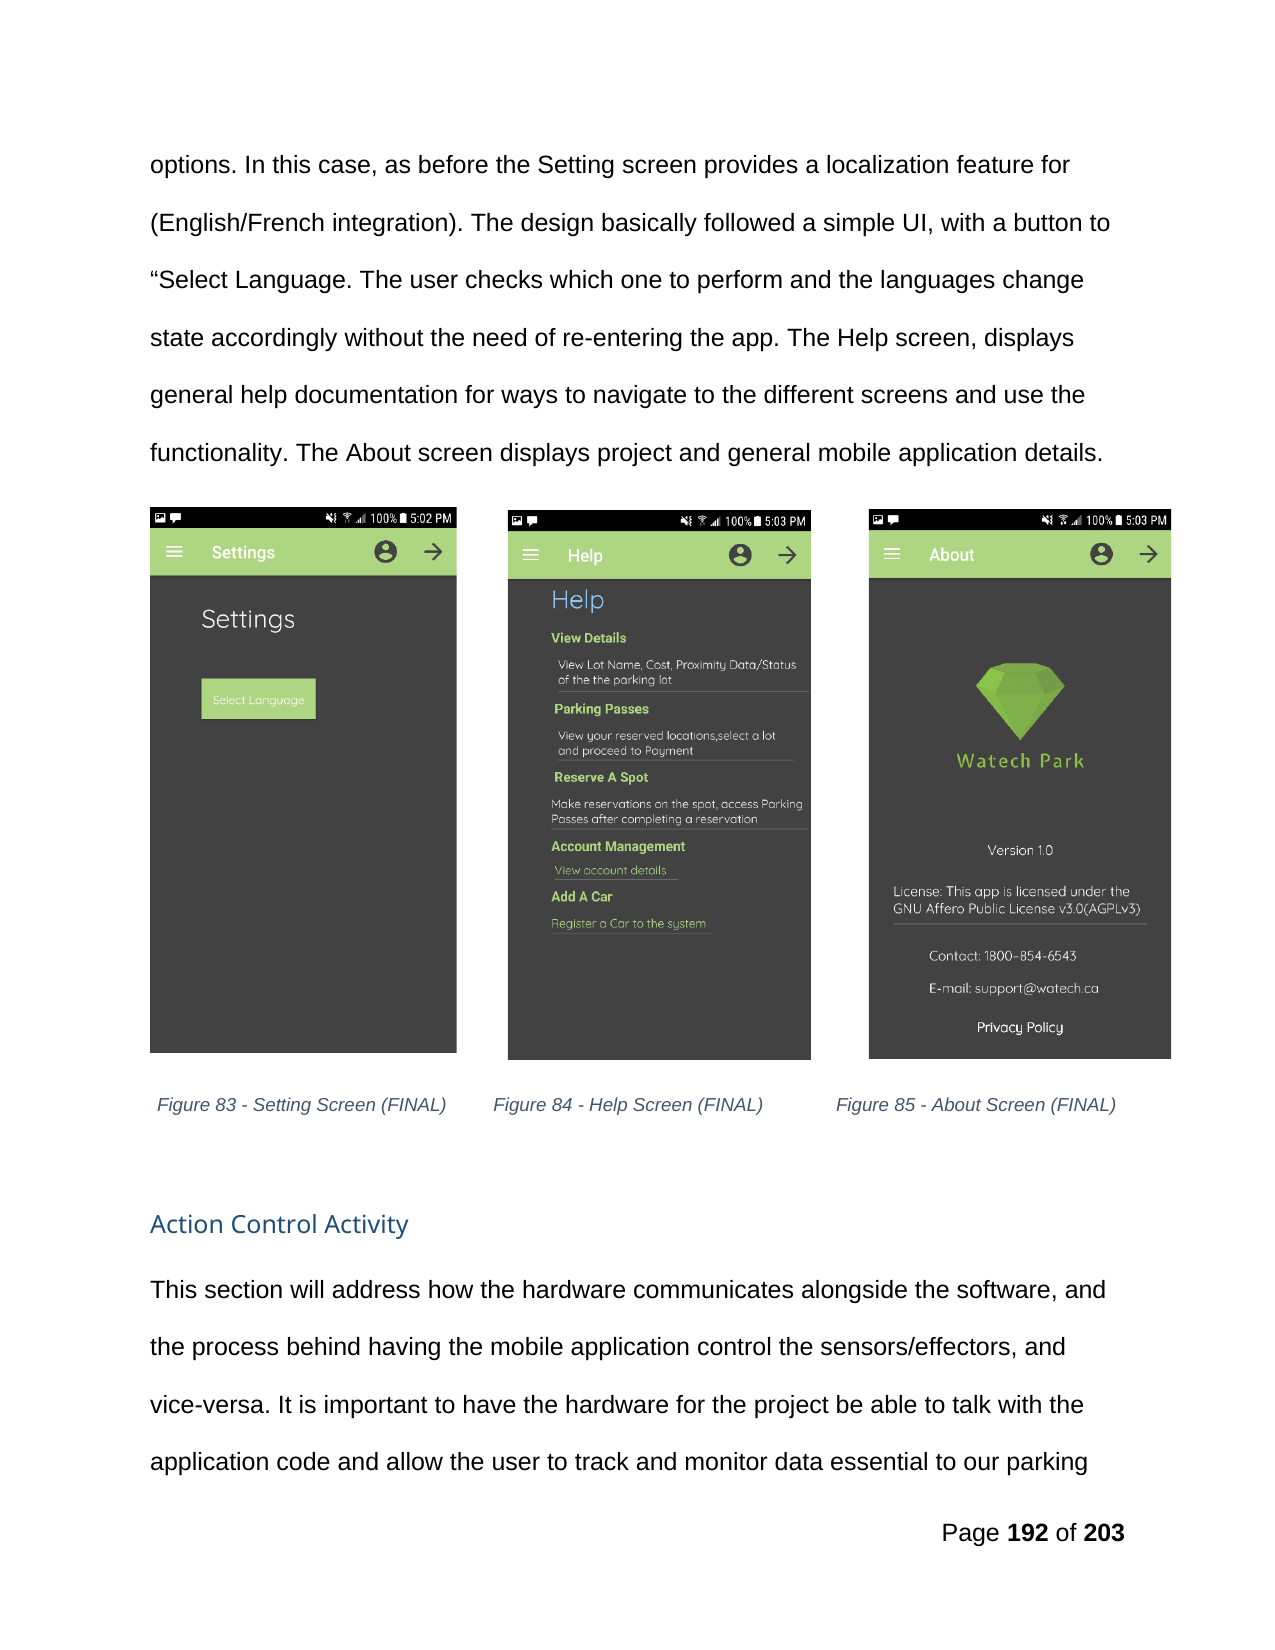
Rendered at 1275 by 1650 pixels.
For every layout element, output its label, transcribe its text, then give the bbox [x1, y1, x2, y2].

picture [868, 509, 1172, 1059]
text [150, 150, 1125, 466]
picture [150, 507, 457, 1053]
picture [507, 510, 811, 1060]
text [150, 1274, 1125, 1476]
text Figure 83 - Setting Screen (FINAL) Figure 84 - Help Screen (FINAL) Figure 85 - About Screen (FINAL) [150, 1094, 1125, 1116]
subtitle Action Control Activity [150, 1206, 1125, 1241]
